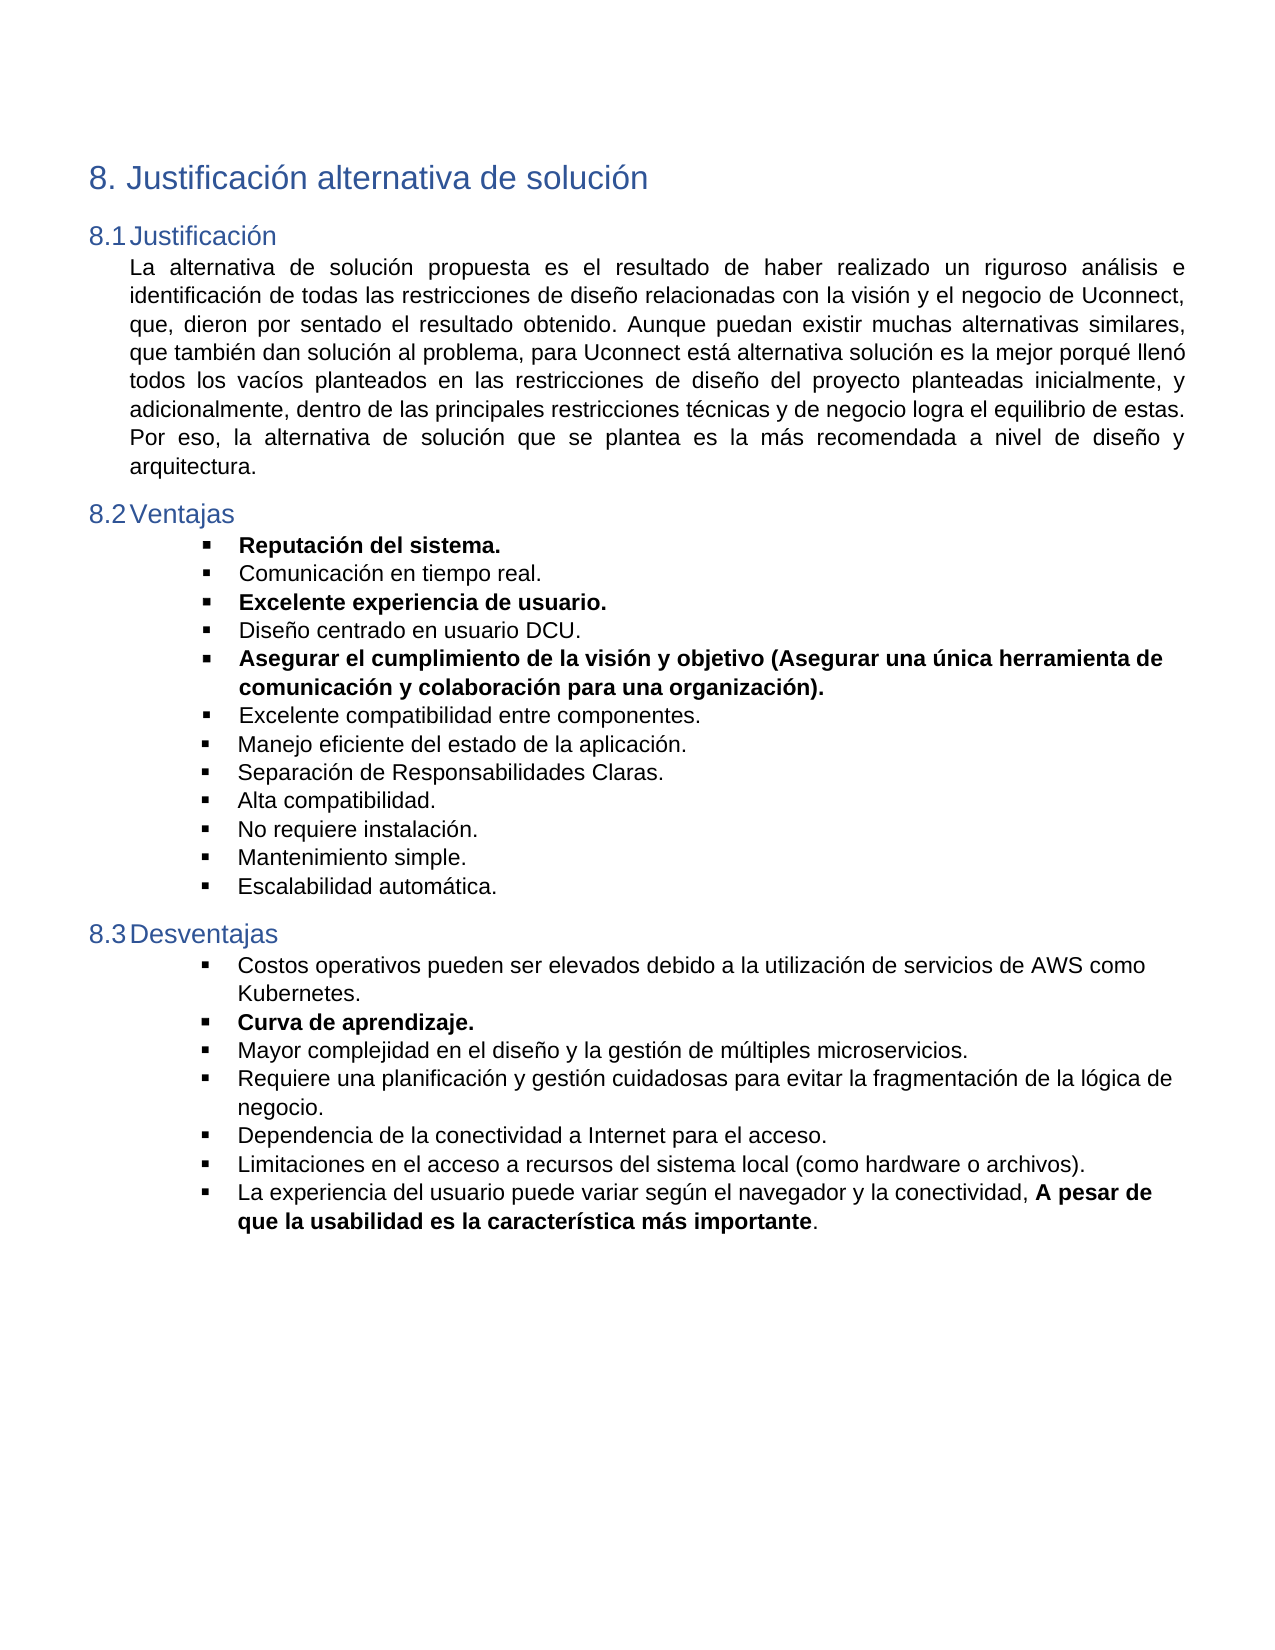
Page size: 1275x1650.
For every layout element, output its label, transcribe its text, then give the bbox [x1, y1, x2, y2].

list Asegurar el cumplimiento de la visión y objetivo (Asegurar una única herramienta de comunicación y colaboración para una organización). [201, 645, 1186, 700]
list Reputación del sistema. [201, 532, 1186, 558]
list Mantenimiento simple. [200, 844, 1186, 871]
list Manejo eficiente del estado de la aplicación. [200, 731, 1186, 757]
list Comunicación en tiempo real. [201, 560, 1186, 586]
list Excelente compatibilidad entre componentes. [201, 702, 1186, 728]
list Separación de Responsabilidades Claras. [200, 759, 1186, 785]
subtitle Justificación [89, 220, 1186, 251]
list Limitaciones en el acceso a recursos del sistema local (como hardware o archivos). [200, 1151, 1186, 1177]
subtitle Desventajas [89, 918, 1186, 949]
list Costos operativos pueden ser elevados debido a la utilización de servicios de AWS como Kubernetes. [200, 952, 1186, 1006]
list Diseño centrado en usuario DCU. [201, 617, 1186, 643]
list Alta compatibilidad. [200, 787, 1186, 814]
list Excelente experiencia de usuario. [201, 588, 1186, 615]
list Mayor complejidad en el diseño y la gestión de múltiples microservicios. [200, 1037, 1186, 1063]
text La alternativa de solución propuesta es el resultado de haber realizado un riguroso análisis e identificación de todas las restricciones de diseño relacionadas con la visión y el negocio de Uconnect, que, dieron por sentado el resultado obtenido. Aunque puedan existir muchas alternativas similares, que también dan solución al problema, para Uconnect está alternativa solución es la mejor porqué llenó todos los vacíos planteados en las restricciones de diseño del proyecto planteadas inicialmente, y adicionalmente, dentro de las principales restricciones técnicas y de negocio logra el equilibrio de estas. Por eso, la alternativa de solución que se plantea es la más recomendada a nivel de diseño y arquitectura. [129, 254, 1186, 479]
list Requiere una planificación y gestión cuidadosas para evitar la fragmentación de la lógica de negocio. [200, 1065, 1186, 1120]
list La experiencia del usuario puede variar según el navegador y la conectividad, A pesar de que la usabilidad es la característica más importante. [200, 1179, 1186, 1234]
list Dependencia de la conectividad a Internet para el acceso. [200, 1122, 1186, 1149]
subtitle Ventajas [89, 498, 1186, 529]
list Curva de aprendizaje. [200, 1008, 1186, 1035]
list No requiere instalación. [200, 816, 1186, 842]
list Escalabilidad automática. [200, 873, 1186, 899]
subtitle Justificación alternativa de solución [89, 158, 1186, 197]
